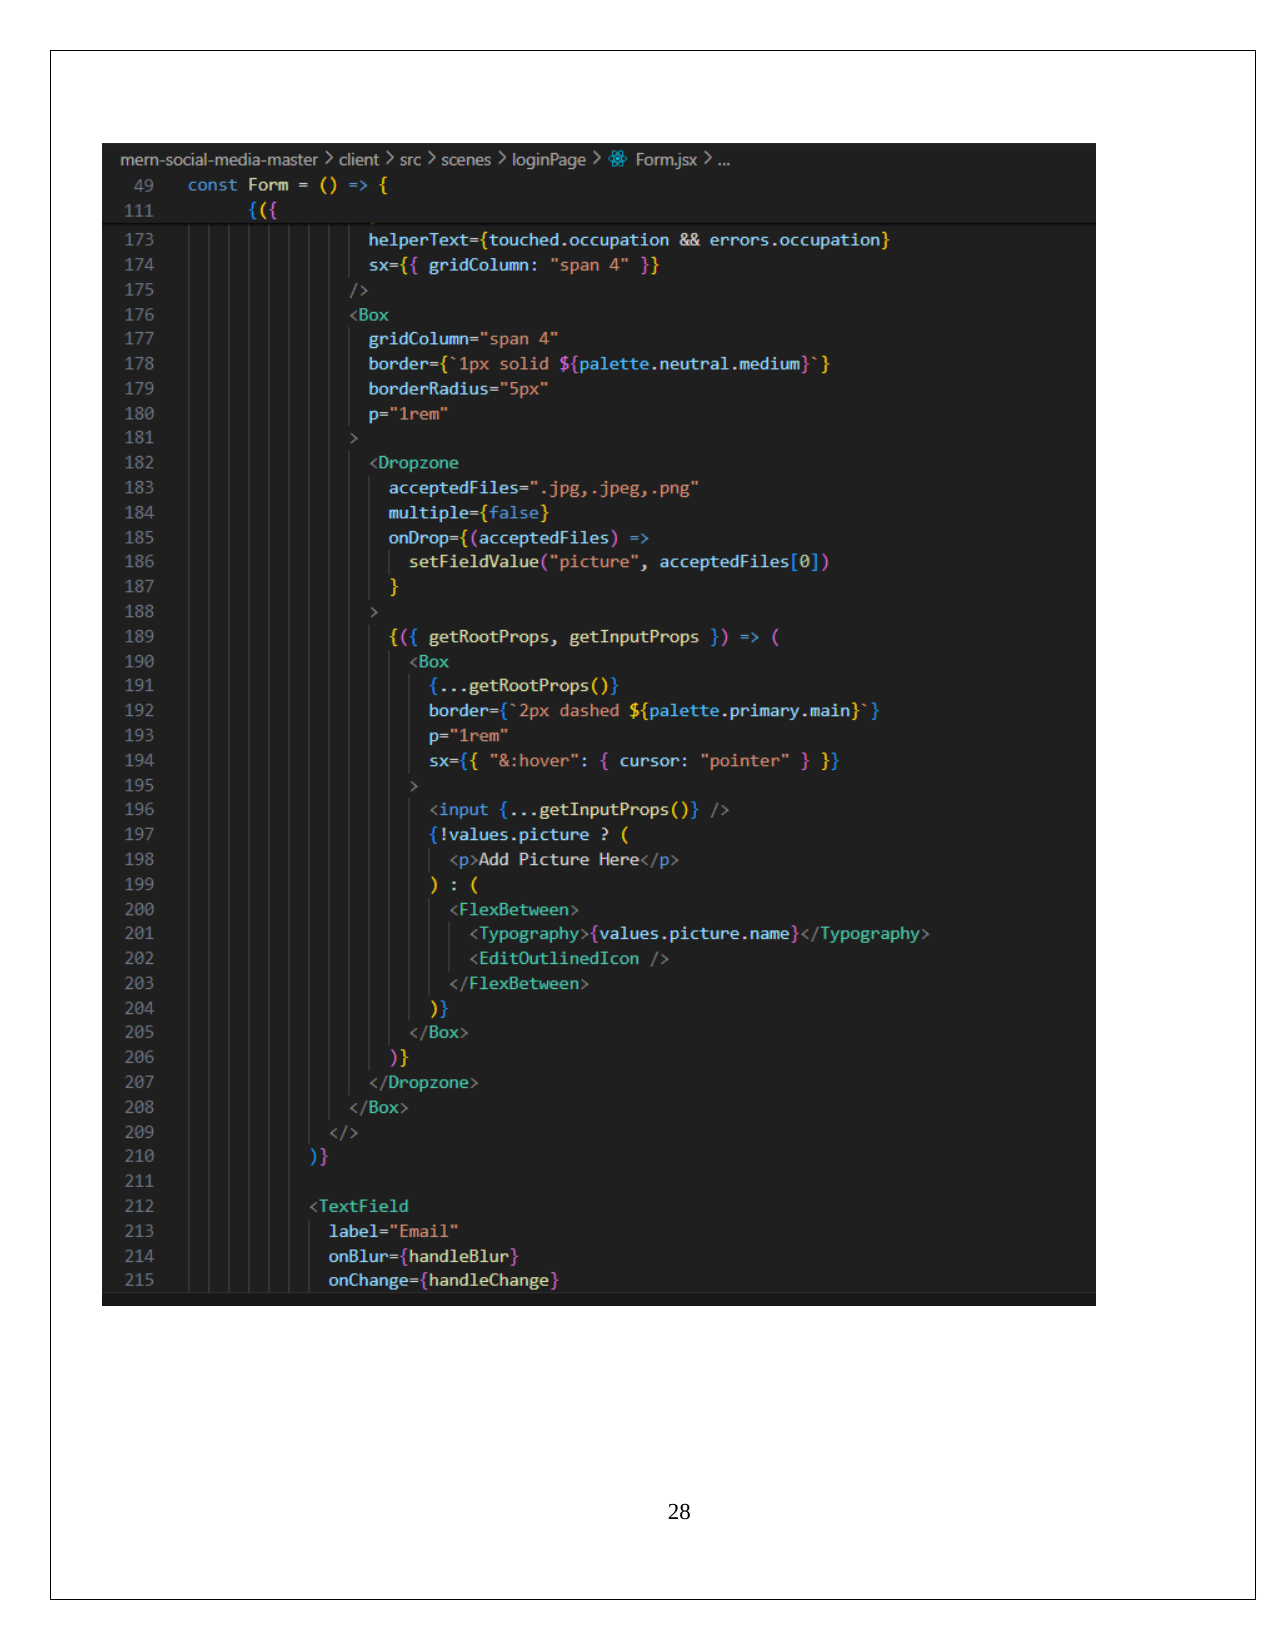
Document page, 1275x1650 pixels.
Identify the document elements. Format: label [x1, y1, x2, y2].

picture [102, 143, 1096, 1306]
